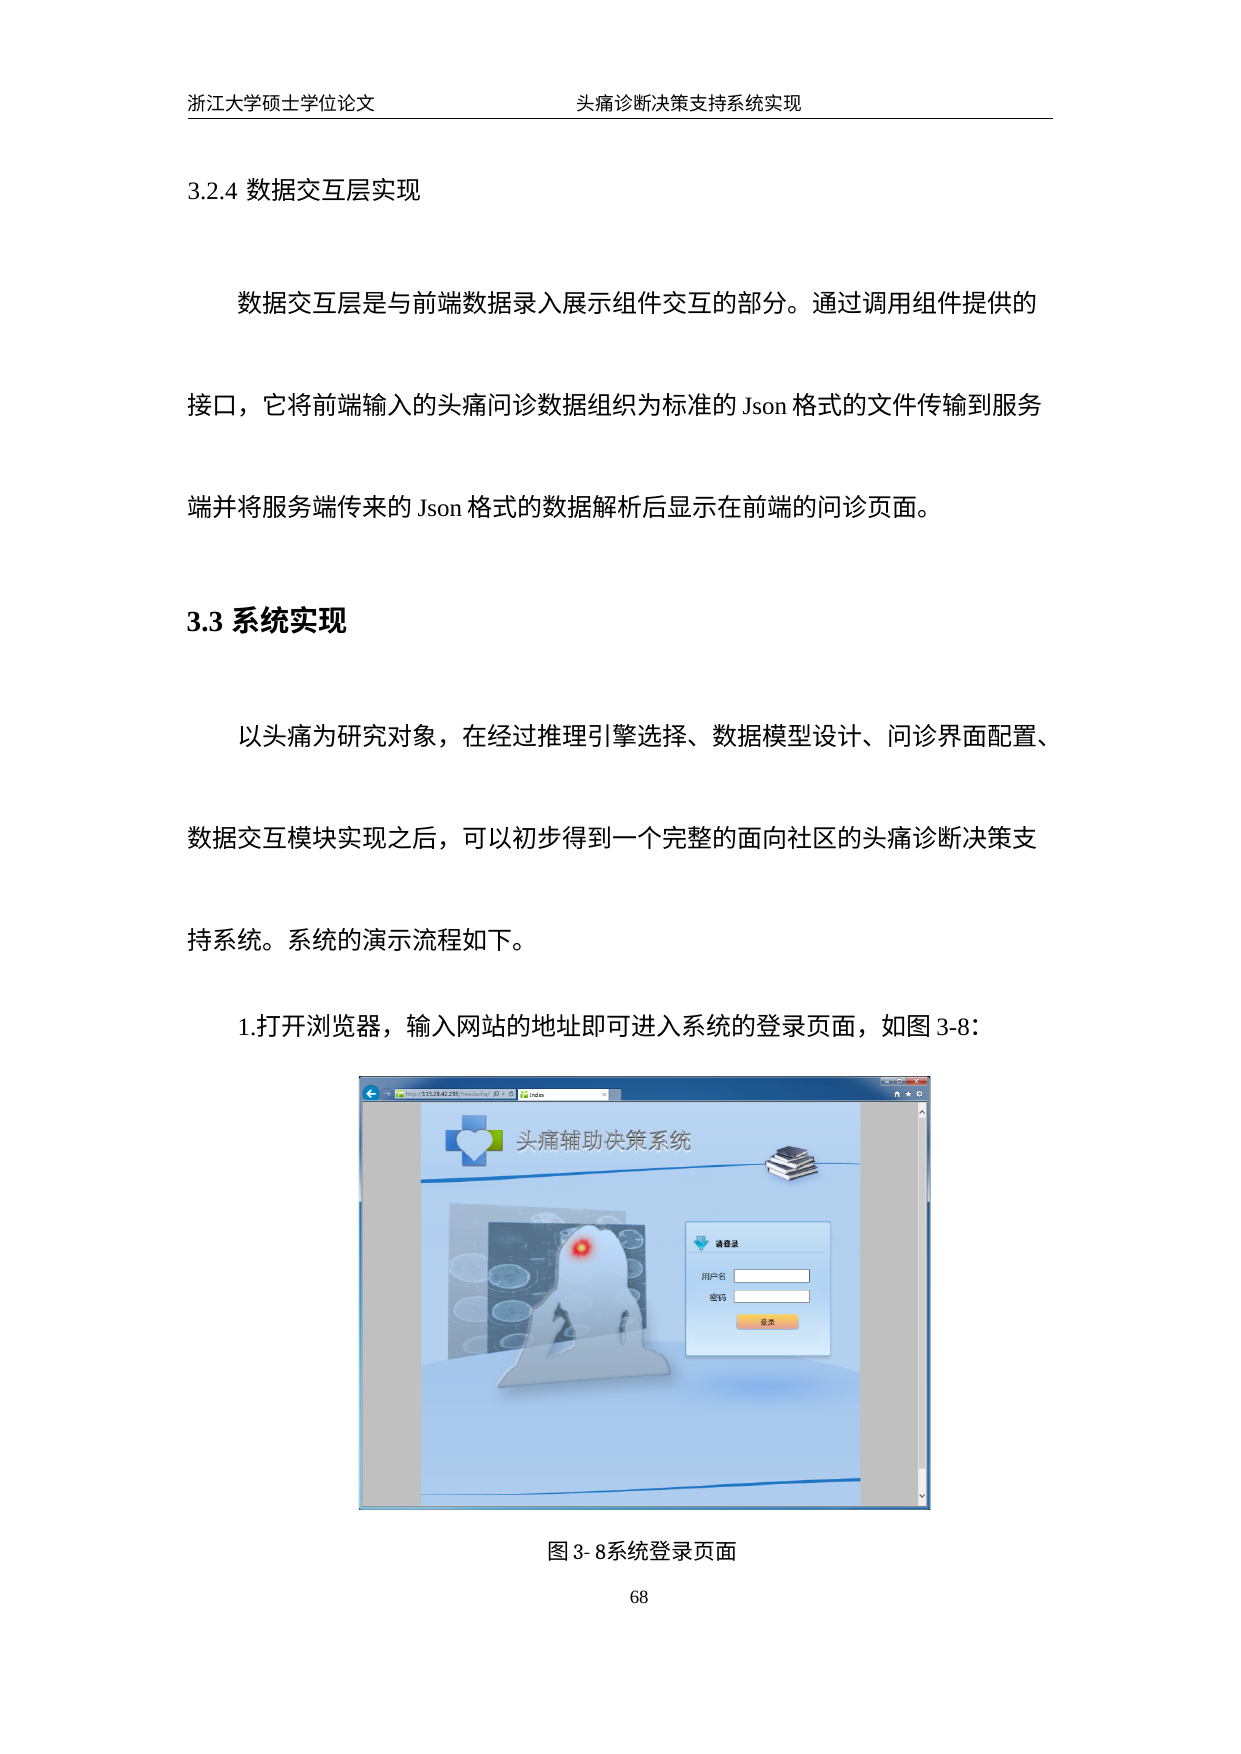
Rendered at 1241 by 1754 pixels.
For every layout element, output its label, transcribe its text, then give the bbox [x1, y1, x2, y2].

text 以头痛为研究对象，在经过推理引擎选择、数据模型设计、问诊界面配置、数据交互模块实现之后，可以初步得到一个完整的面向社区的头痛诊断决策支持系统。系统的演示流程如下。 [187, 701, 1053, 973]
subtitle 数据交互层实现 [187, 155, 1053, 223]
text 1.打开浏览器，输入网站的地址即可进入系统的登录页面，如图3-8： [187, 991, 1053, 1059]
subtitle 系统实现 [186, 585, 1053, 653]
text 图3- 8系统登录页面 [187, 1533, 1053, 1567]
picture [358, 1076, 932, 1510]
text 数据交互层是与前端数据录入展示组件交互的部分。通过调用组件提供的接口，它将前端输入的头痛问诊数据组织为标准的Json格式的文件传输到服务端并将服务端传来的Json格式的数据解析后显示在前端的问诊页面。 [187, 268, 1053, 540]
